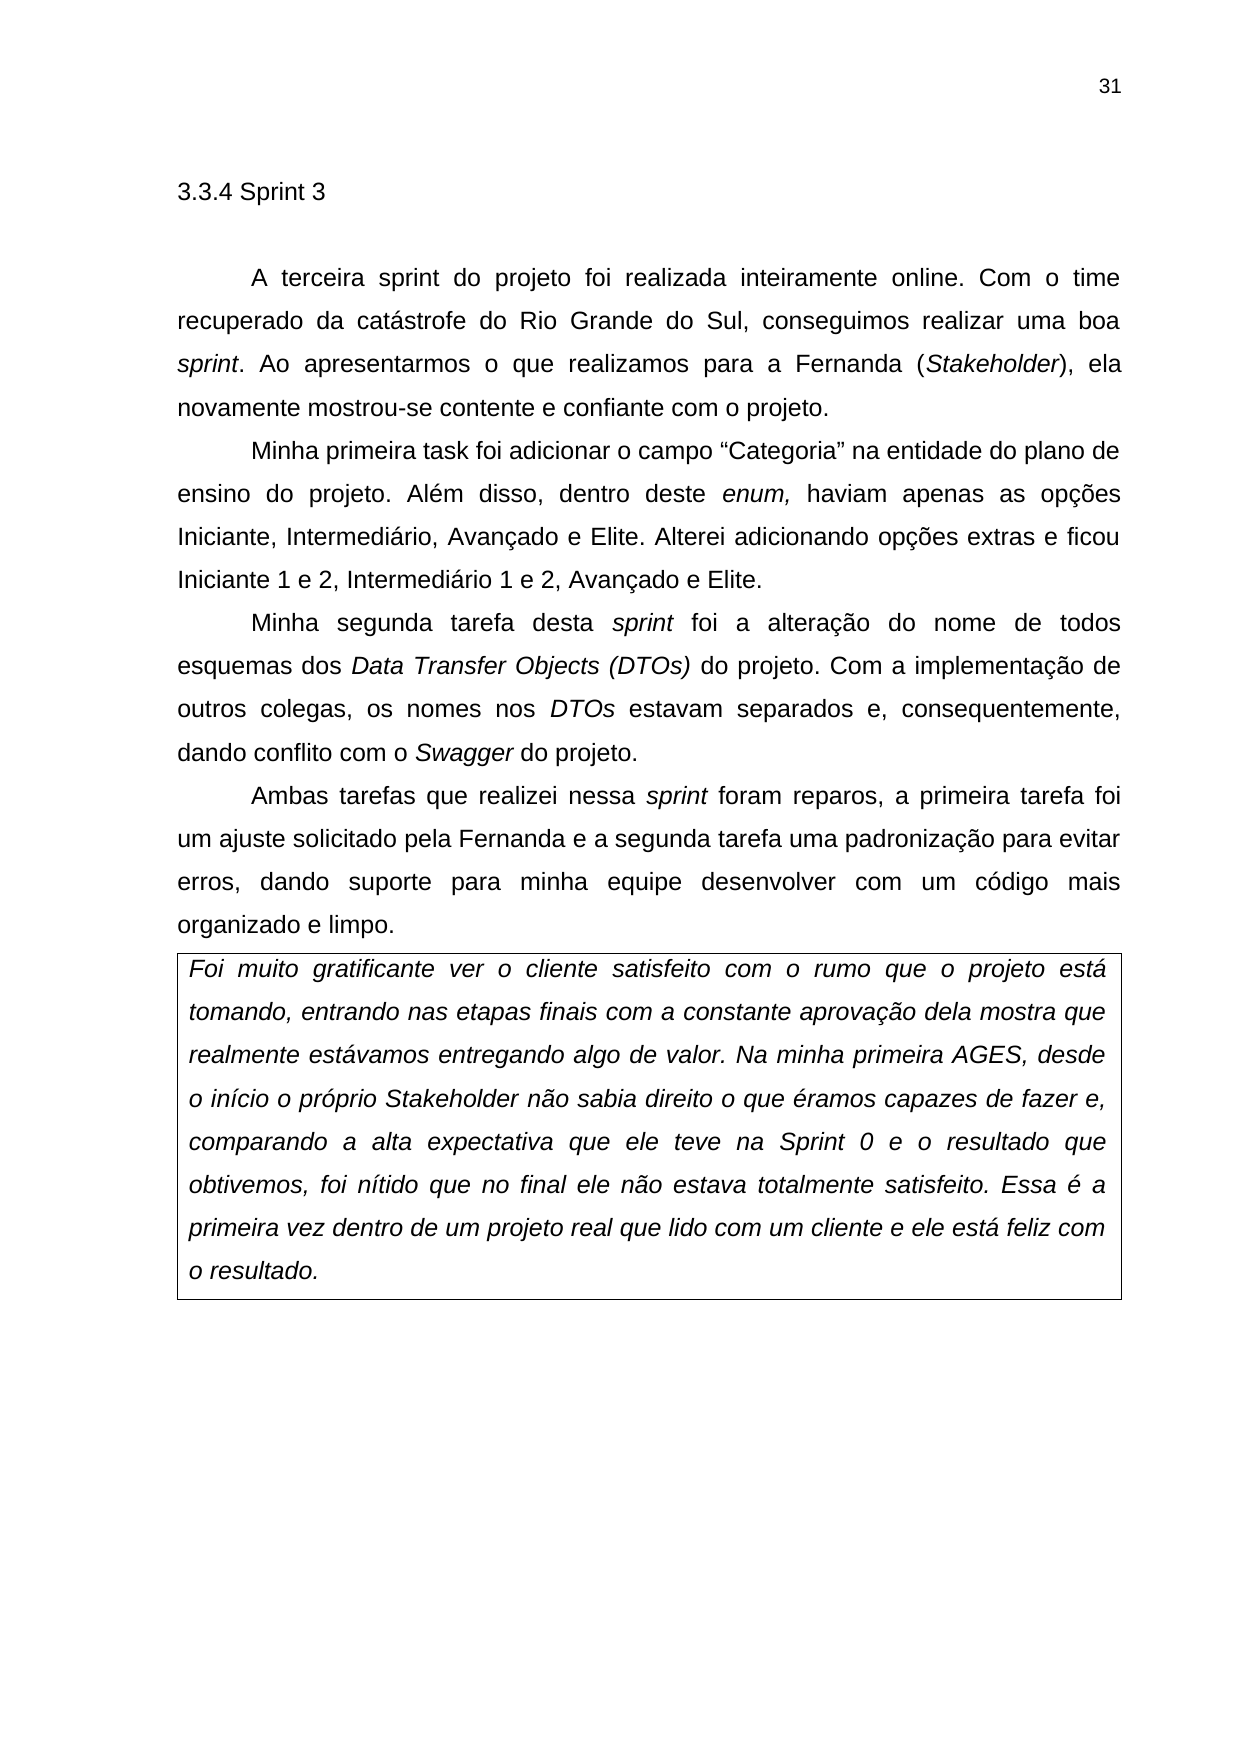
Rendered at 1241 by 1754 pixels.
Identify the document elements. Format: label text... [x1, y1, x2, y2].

list Minha primeira task foi adicionar o campo “Categoria” na entidade do plano de ensino do projeto. Além disso, dentro deste enum, haviam apenas as opções Iniciante, Intermediário, Avançado e Elite. Alterei adicionando opções extras e ficou Iniciante 1 e 2, Intermediário 1 e 2, Avançado e Elite. [177, 436, 1122, 594]
list Minha segunda tarefa desta sprint foi a alteração do nome de todos esquemas dos Data Transfer Objects (DTOs) do projeto. Com a implementação de outros colegas, os nomes nos DTOs estavam separados e, consequentemente, dando conflito com o Swagger do projeto. [177, 608, 1122, 766]
list A terceira sprint do projeto foi realizada inteiramente online. Com o time recuperado da catástrofe do Rio Grande do Sul, conseguimos realizar uma boa sprint. Ao apresentarmos o que realizamos para a Fernanda (Stakeholder), ela novamente mostrou-se contente e confiante com o projeto. [177, 263, 1122, 421]
list 3.3.4 Sprint 3 [177, 177, 1122, 206]
table_header Foi muito gratificante ver o cliente satisfeito com o rumo que o projeto está tomando, entrando nas etapas finais com a constante aprovação dela mostra que realmente estávamos entregando algo de valor. Na minha primeira AGES, desde o início o próprio Stakeholder não sabia direito o que éramos capazes de fazer e, comparando a alta expectativa que ele teve na Sprint 0 e o resultado que obtivemos, foi nítido que no final ele não estava totalmente satisfeito. Essa é a primeira vez dentro de um projeto real que lido com um cliente e ele está feliz com o resultado. [178, 954, 1121, 1299]
list Ambas tarefas que realizei nessa sprint foram reparos, a primeira tarefa foi um ajuste solicitado pela Fernanda e a segunda tarefa uma padronização para evitar erros, dando suporte para minha equipe desenvolver com um código mais organizado e limpo. [177, 781, 1122, 939]
